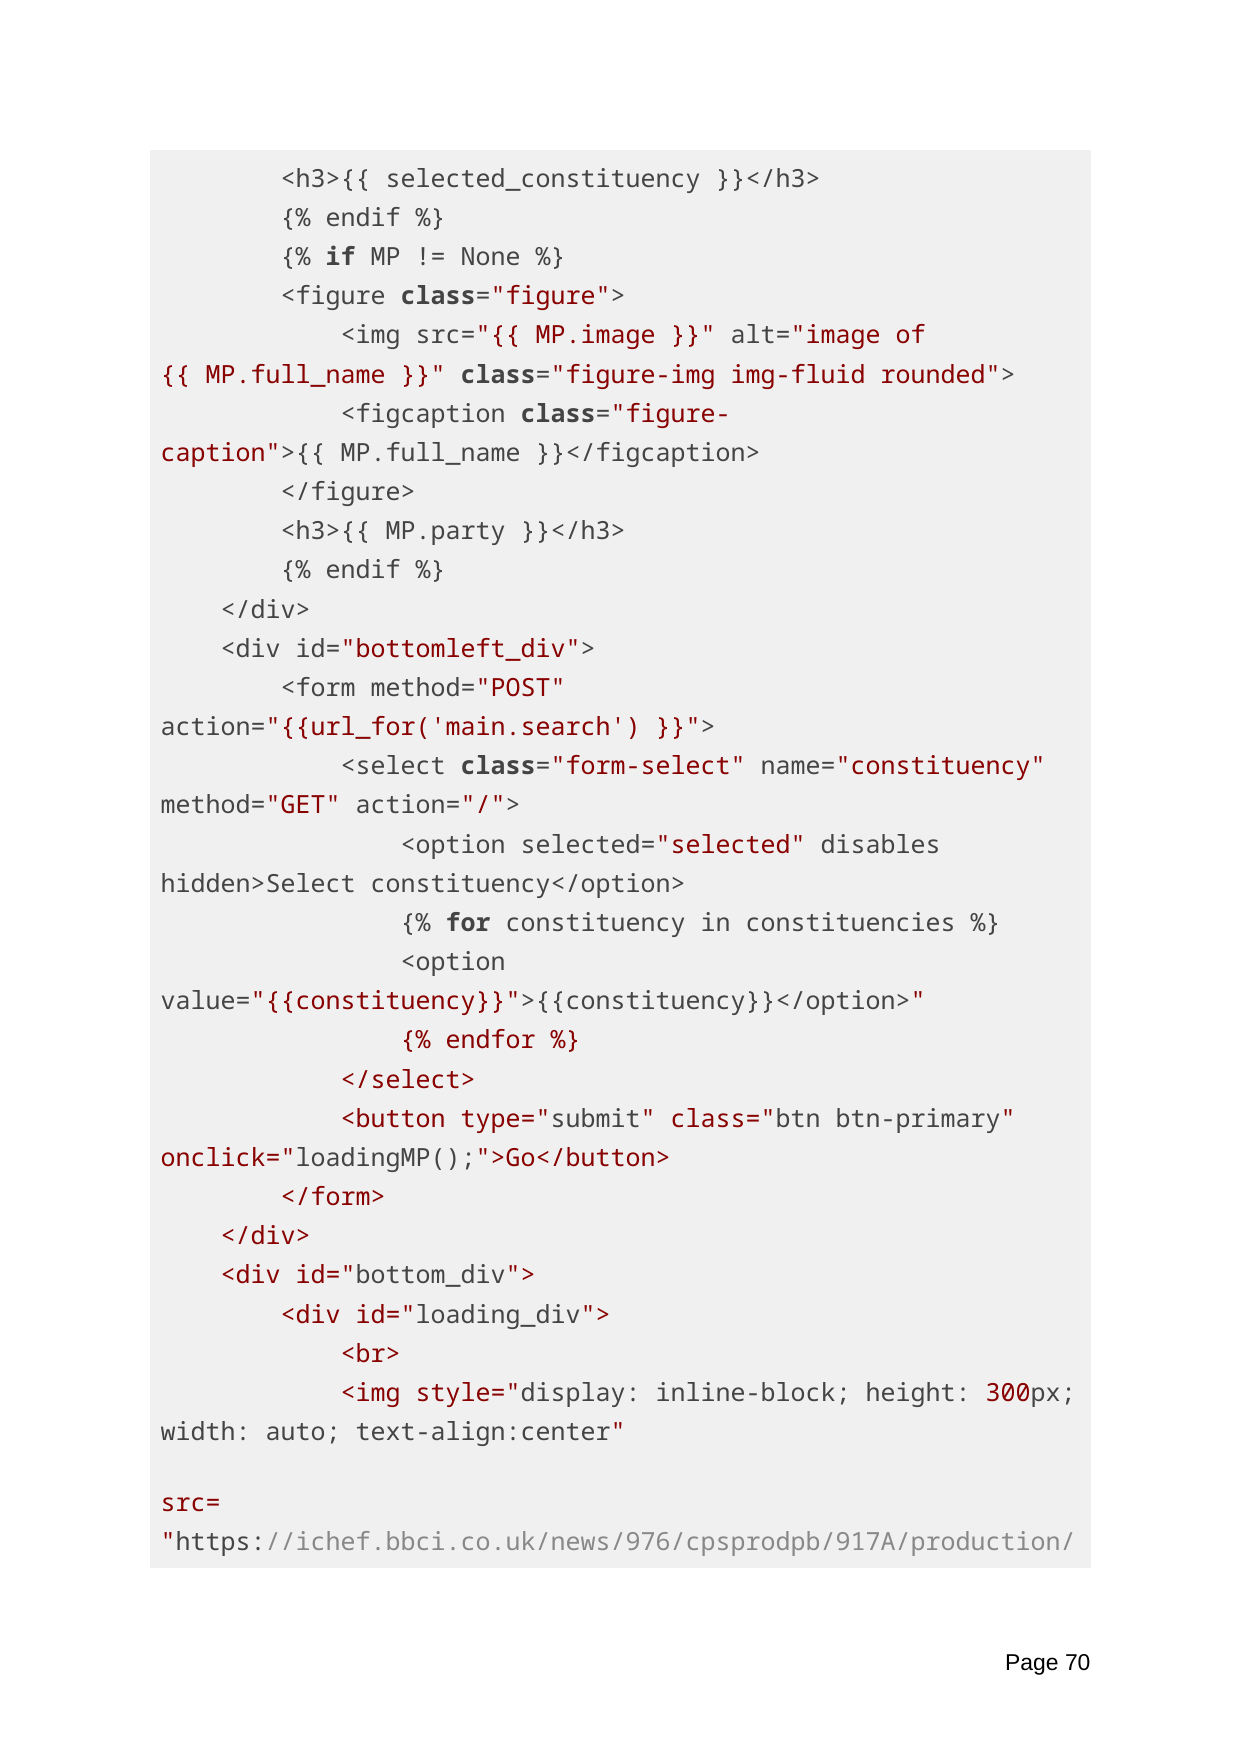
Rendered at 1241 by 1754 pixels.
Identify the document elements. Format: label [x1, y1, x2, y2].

table_header [150, 150, 1091, 1568]
